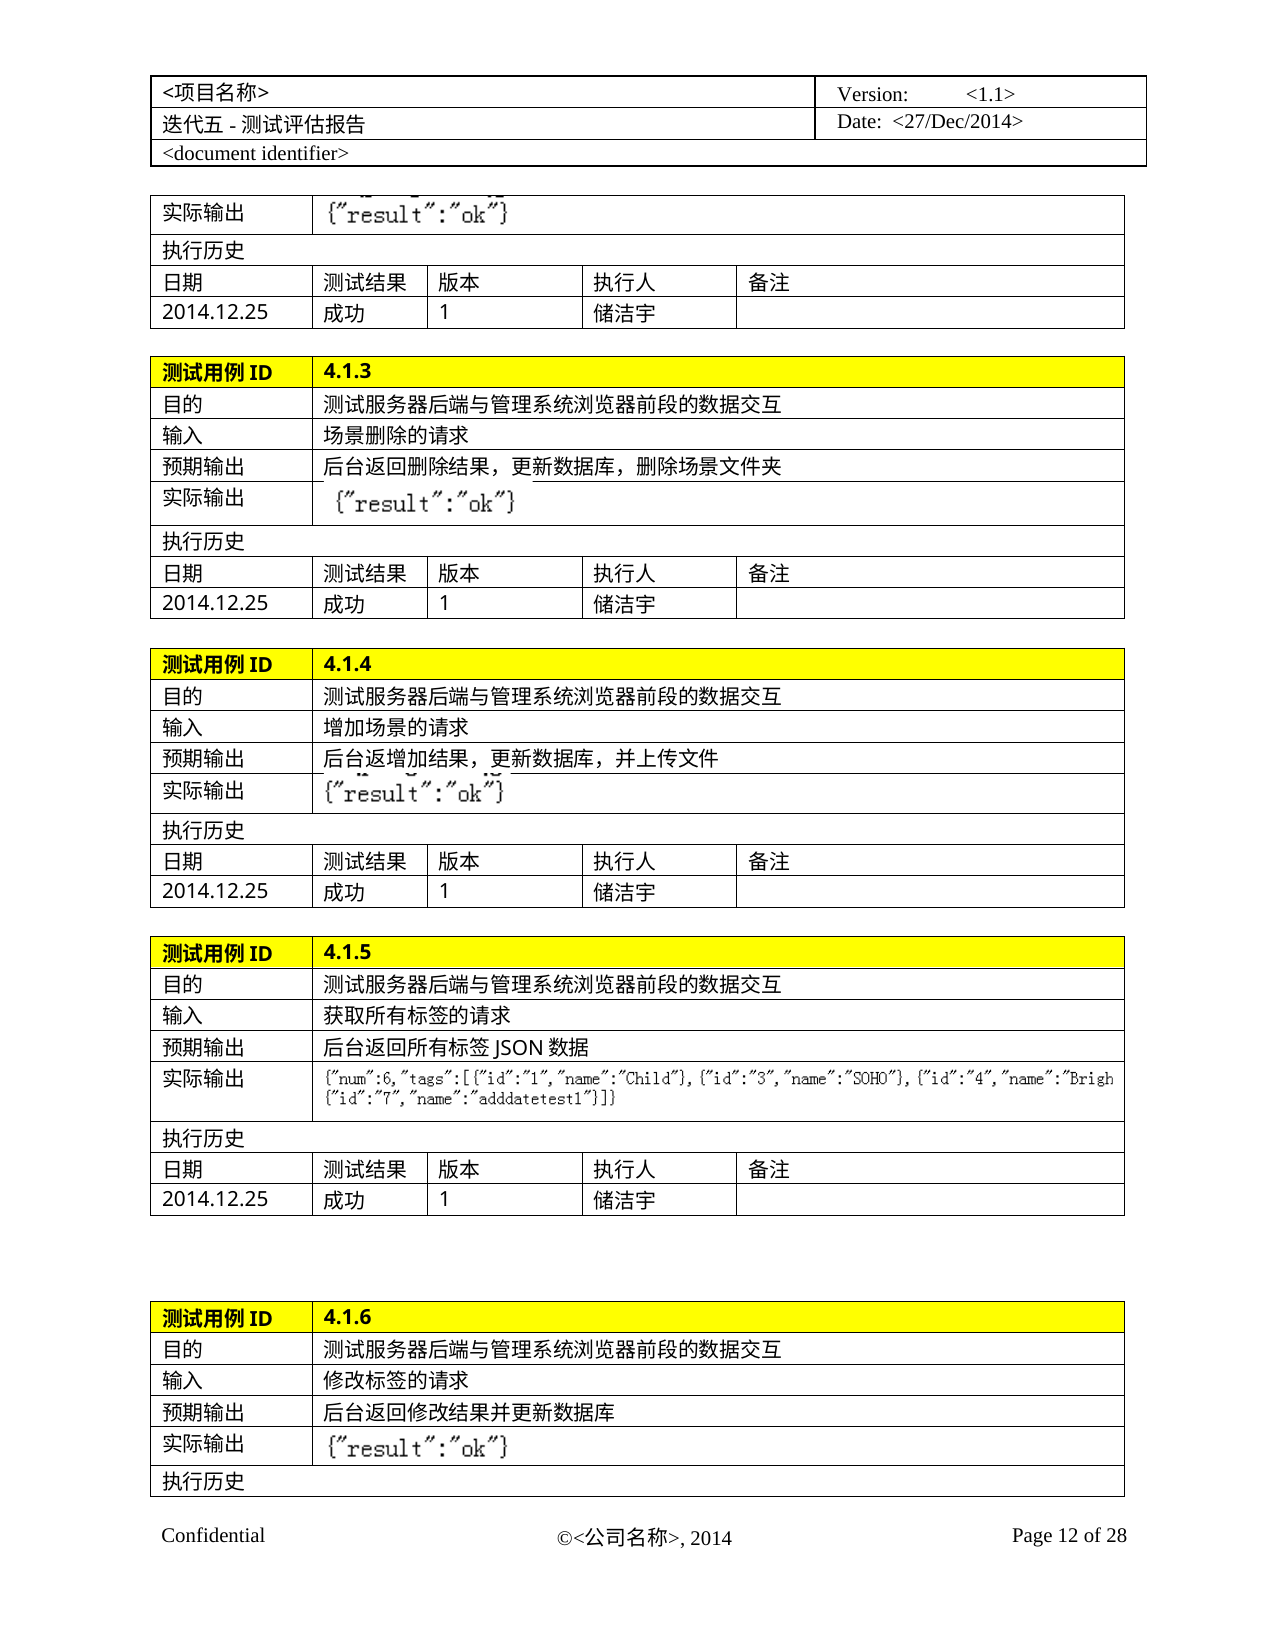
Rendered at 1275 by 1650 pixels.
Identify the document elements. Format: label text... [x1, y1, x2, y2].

table_cell 执行人 [583, 557, 736, 587]
table_cell 测试结果 [313, 1153, 427, 1183]
table_cell 测试服务器后端与管理系统浏览器前段的数据交互 [313, 969, 1124, 999]
table_cell 测试服务器后端与管理系统浏览器前段的数据交互 [313, 388, 1124, 418]
table_cell 测试服务器后端与管理系统浏览器前段的数据交互 [313, 680, 1124, 710]
table_cell 预期输出 [151, 1031, 312, 1061]
table_cell 修改标签的请求 [313, 1365, 1124, 1395]
table_cell 实际输出 [151, 774, 312, 813]
table_cell 实际输出 [151, 196, 312, 234]
table_cell 实际输出 [151, 482, 312, 524]
table_header 4.1.3 [313, 357, 1124, 387]
table_cell 储洁宇 [583, 876, 736, 907]
table_cell 执行人 [583, 1153, 736, 1183]
table_cell 1 [428, 588, 582, 618]
table_cell 后台返回所有标签JSON数据 [313, 1031, 1124, 1061]
table_header 4.1.5 [313, 937, 1124, 967]
table_cell 2014.12.25 [151, 1184, 312, 1214]
table_cell [526, 196, 1124, 234]
picture [323, 1062, 1113, 1121]
table_cell 预期输出 [151, 1396, 312, 1426]
table_cell 输入 [151, 1365, 312, 1395]
table_cell 后台返增加结果，更新数据库，并上传文件 [313, 743, 1124, 773]
table_cell 版本 [428, 1153, 582, 1183]
table_cell [526, 1427, 1124, 1464]
table_cell 日期 [151, 845, 312, 875]
table_cell 执行历史 [151, 1466, 1124, 1496]
table_cell 获取所有标签的请求 [313, 1000, 1124, 1030]
table_cell 增加场景的请求 [313, 711, 1124, 742]
table_cell 场景删除的请求 [313, 419, 1124, 449]
table_cell 输入 [151, 1000, 312, 1030]
table_cell 储洁宇 [583, 297, 736, 327]
table_cell [511, 774, 1124, 813]
table_cell 目的 [151, 388, 312, 418]
table_cell 执行历史 [151, 526, 1124, 556]
table_cell 预期输出 [151, 450, 312, 481]
table_cell [737, 588, 1124, 618]
picture [323, 773, 511, 813]
table_cell 测试服务器后端与管理系统浏览器前段的数据交互 [313, 1333, 1124, 1363]
table_cell [313, 774, 323, 813]
table_cell 测试结果 [313, 557, 427, 587]
table_header 4.1.6 [313, 1302, 1124, 1332]
table_cell [313, 1062, 323, 1121]
table_cell 预期输出 [151, 743, 312, 773]
table_cell 成功 [313, 1184, 427, 1214]
table_cell 日期 [151, 266, 312, 296]
table_header 4.1.4 [313, 649, 1124, 679]
table_header 测试用例ID [151, 937, 312, 967]
table_cell 2014.12.25 [151, 297, 312, 327]
table_cell 测试结果 [313, 266, 427, 296]
table_cell 成功 [313, 297, 427, 327]
table_cell 实际输出 [151, 1427, 312, 1464]
table_cell 执行历史 [151, 814, 1124, 844]
table_cell 2014.12.25 [151, 588, 312, 618]
table_cell 目的 [151, 1333, 312, 1363]
table_cell 输入 [151, 711, 312, 742]
table_cell 储洁宇 [583, 1184, 736, 1214]
table_cell 执行历史 [151, 235, 1124, 265]
table_header 测试用例ID [151, 1302, 312, 1332]
table_cell 备注 [737, 266, 1124, 296]
picture [323, 1427, 526, 1465]
table_cell 1 [428, 297, 582, 327]
table_cell [313, 196, 323, 234]
table_cell 备注 [737, 1153, 1124, 1183]
table_cell 执行人 [583, 266, 736, 296]
table_header 测试用例ID [151, 649, 312, 679]
table_cell 版本 [428, 557, 582, 587]
table_cell 版本 [428, 845, 582, 875]
table_cell [1113, 1062, 1124, 1121]
table_cell 日期 [151, 1153, 312, 1183]
table_cell 备注 [737, 557, 1124, 587]
table_cell 备注 [737, 845, 1124, 875]
table_cell 后台返回修改结果并更新数据库 [313, 1396, 1124, 1426]
table_cell [737, 297, 1124, 327]
table_cell 储洁宇 [583, 588, 736, 618]
table_header 测试用例ID [151, 357, 312, 387]
picture [323, 481, 533, 525]
table_cell 实际输出 [151, 1062, 312, 1121]
table_cell 日期 [151, 557, 312, 587]
table_cell 2014.12.25 [151, 876, 312, 907]
table_cell 成功 [313, 876, 427, 907]
table_cell 执行历史 [151, 1122, 1124, 1152]
table_cell 执行人 [583, 845, 736, 875]
table_cell [313, 482, 323, 524]
table_cell 测试结果 [313, 845, 427, 875]
table_cell [313, 1427, 323, 1464]
table_cell [737, 876, 1124, 907]
table_cell 目的 [151, 680, 312, 710]
table_cell 1 [428, 876, 582, 907]
picture [323, 196, 526, 234]
table_cell 后台返回删除结果，更新数据库，删除场景文件夹 [313, 450, 1124, 481]
table_cell 1 [428, 1184, 582, 1214]
table_cell 目的 [151, 969, 312, 999]
table_cell [533, 482, 1124, 524]
table_cell 输入 [151, 419, 312, 449]
table_cell [737, 1184, 1124, 1214]
table_cell 版本 [428, 266, 582, 296]
table_cell 成功 [313, 588, 427, 618]
